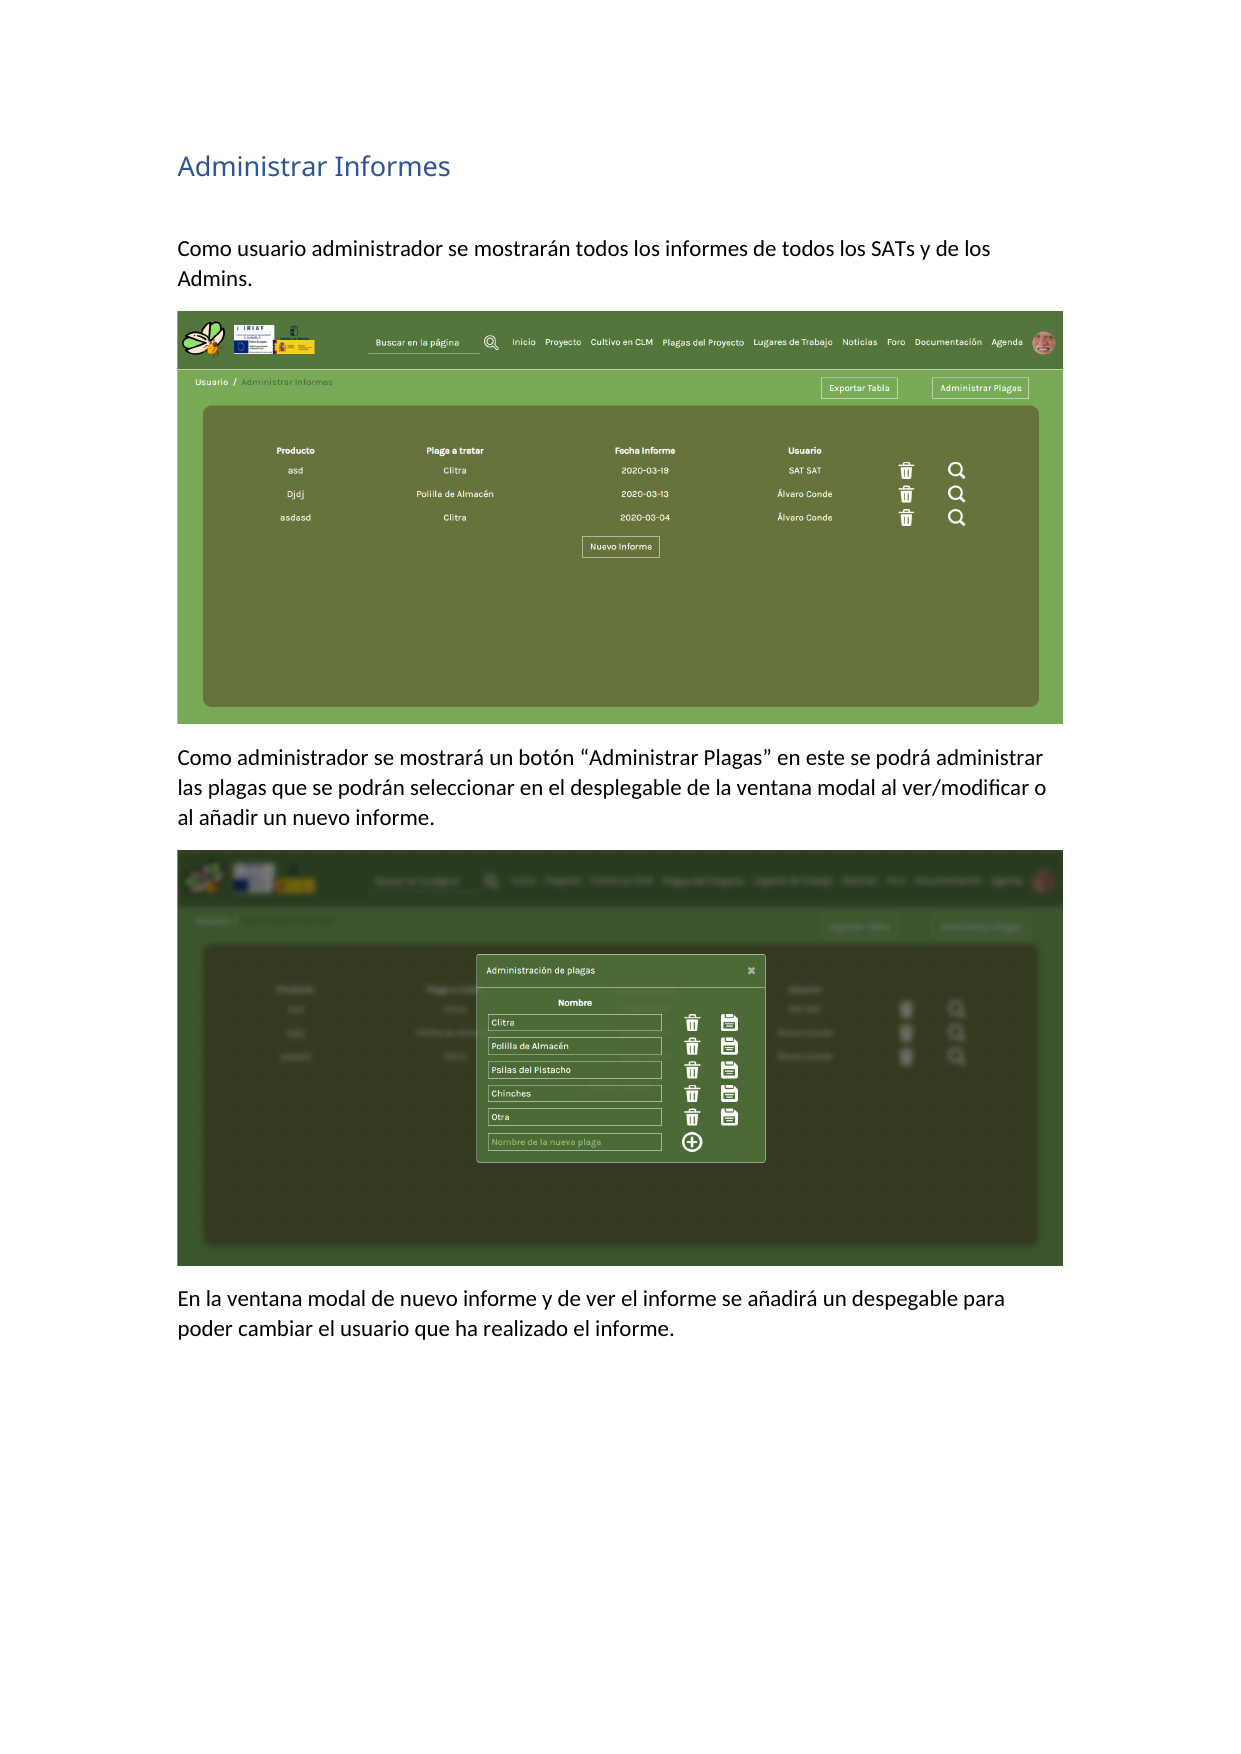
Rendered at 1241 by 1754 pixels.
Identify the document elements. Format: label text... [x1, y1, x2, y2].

picture [177, 850, 1063, 1266]
text En la ventana modal de nuevo informe y de ver el informe se añadirá un despegable para poder cambiar el usuario que ha realizado el informe. [177, 1284, 1063, 1342]
text Como administrador se mostrará un botón “Administrar Plagas” en este se podrá administrar las plagas que se podrán seleccionar en el desplegable de la ventana modal al ver/modificar o al añadir un nuevo informe. [177, 743, 1063, 831]
text Como usuario administrador se mostrarán todos los informes de todos los SATs y de los Admins. [177, 234, 1063, 292]
subtitle Administrar Informes [177, 148, 1063, 184]
picture [177, 311, 1063, 724]
